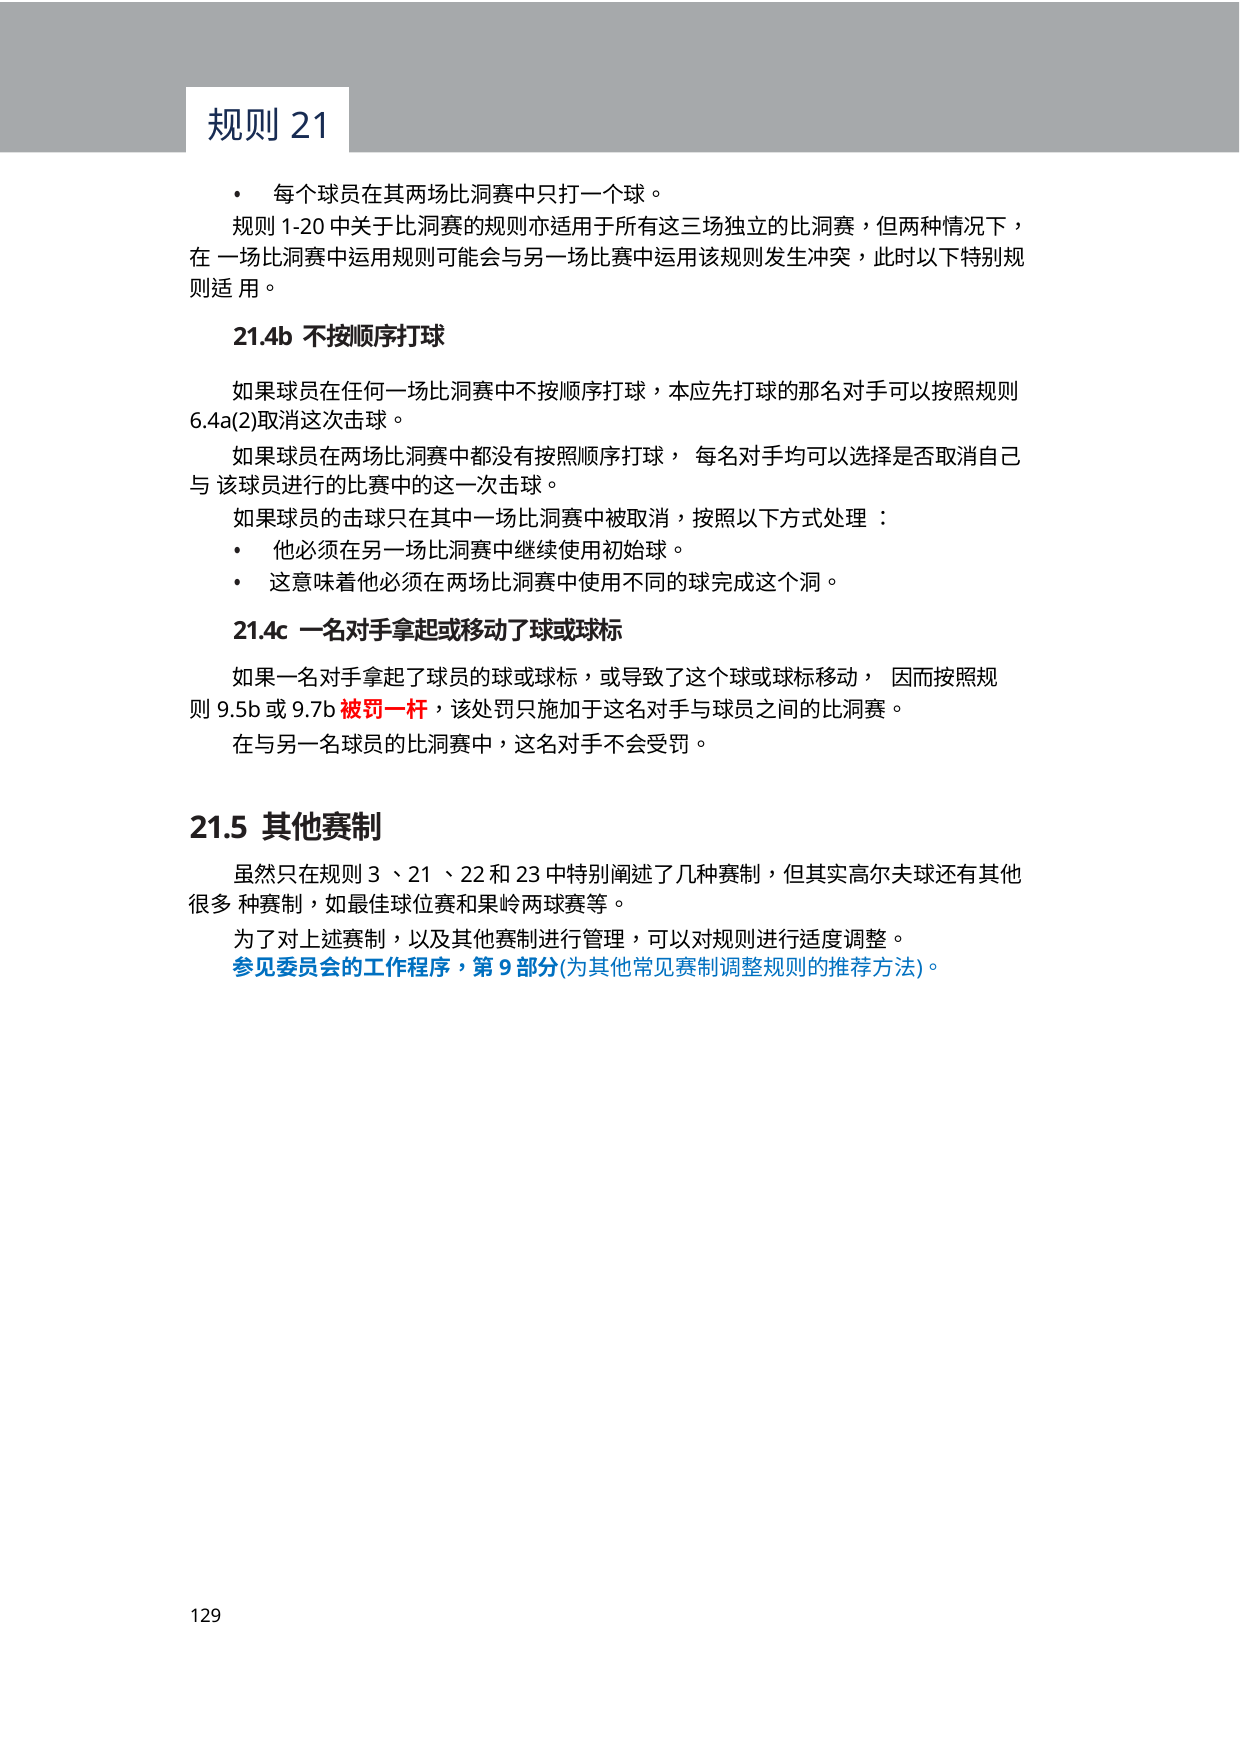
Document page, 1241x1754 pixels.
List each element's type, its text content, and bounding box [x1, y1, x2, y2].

text • 每个球员在其两场比洞赛中只打一个球。 [234, 183, 1240, 208]
text 21.5 其他赛制 [189, 808, 1240, 846]
text 为了对上述赛制，以及其他赛制进行管理，可以对规则进行适度调整。 [234, 927, 1240, 953]
text 规则1-20中关于比洞赛的规则亦适用于所有这三场独立的比洞赛，但两种情况下，在 一场比洞赛中运用规则可能会与另一场比赛中运用该规则发生冲突，此时以下特别规则适 用。 [189, 210, 1043, 303]
text 21.4c 一名对手拿起或移动了球或球标 [233, 616, 1240, 645]
text • 他必须在另一场比洞赛中继续使用初始球。 [234, 539, 1240, 564]
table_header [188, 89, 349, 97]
text 如果一名对手拿起了球员的球或球标，或导致了这个球或球标移动， 因而按照规则 9.5b或9.7b被罚一杆，该处罚只施加于这名对手与球员之间的比洞赛。 [189, 662, 1019, 724]
text 参见委员会的工作程序，第9部分(为其他常见赛制调整规则的推荐方法)。 [232, 956, 1240, 986]
text 如果球员在任何一场比洞赛中不按顺序打球，本应先打球的那名对手可以按照规则 6.4a(2)取消这次击球。 [189, 375, 1019, 435]
text 虽然只在规则3 、21 、22和23中特别阐述了几种赛制，但其实高尔夫球还有其他很多 种赛制，如最佳球位赛和果岭两球赛等。 [189, 858, 1034, 919]
text • 这意味着他必须在两场比洞赛中使用不同的球完成这个洞。 [234, 570, 1240, 595]
text 21.4b 不按顺序打球 [233, 321, 1240, 357]
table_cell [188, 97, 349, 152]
text 如果球员的击球只在其中一场比洞赛中被取消，按照以下方式处理 ： [233, 506, 1240, 532]
text 如果球员在两场比洞赛中都没有按照顺序打球， 每名对手均可以选择是否取消自己与 该球员进行的比赛中的这一次击球。 [189, 441, 1041, 499]
text 在与另一名球员的比洞赛中，这名对手不会受罚。 [232, 731, 1240, 757]
